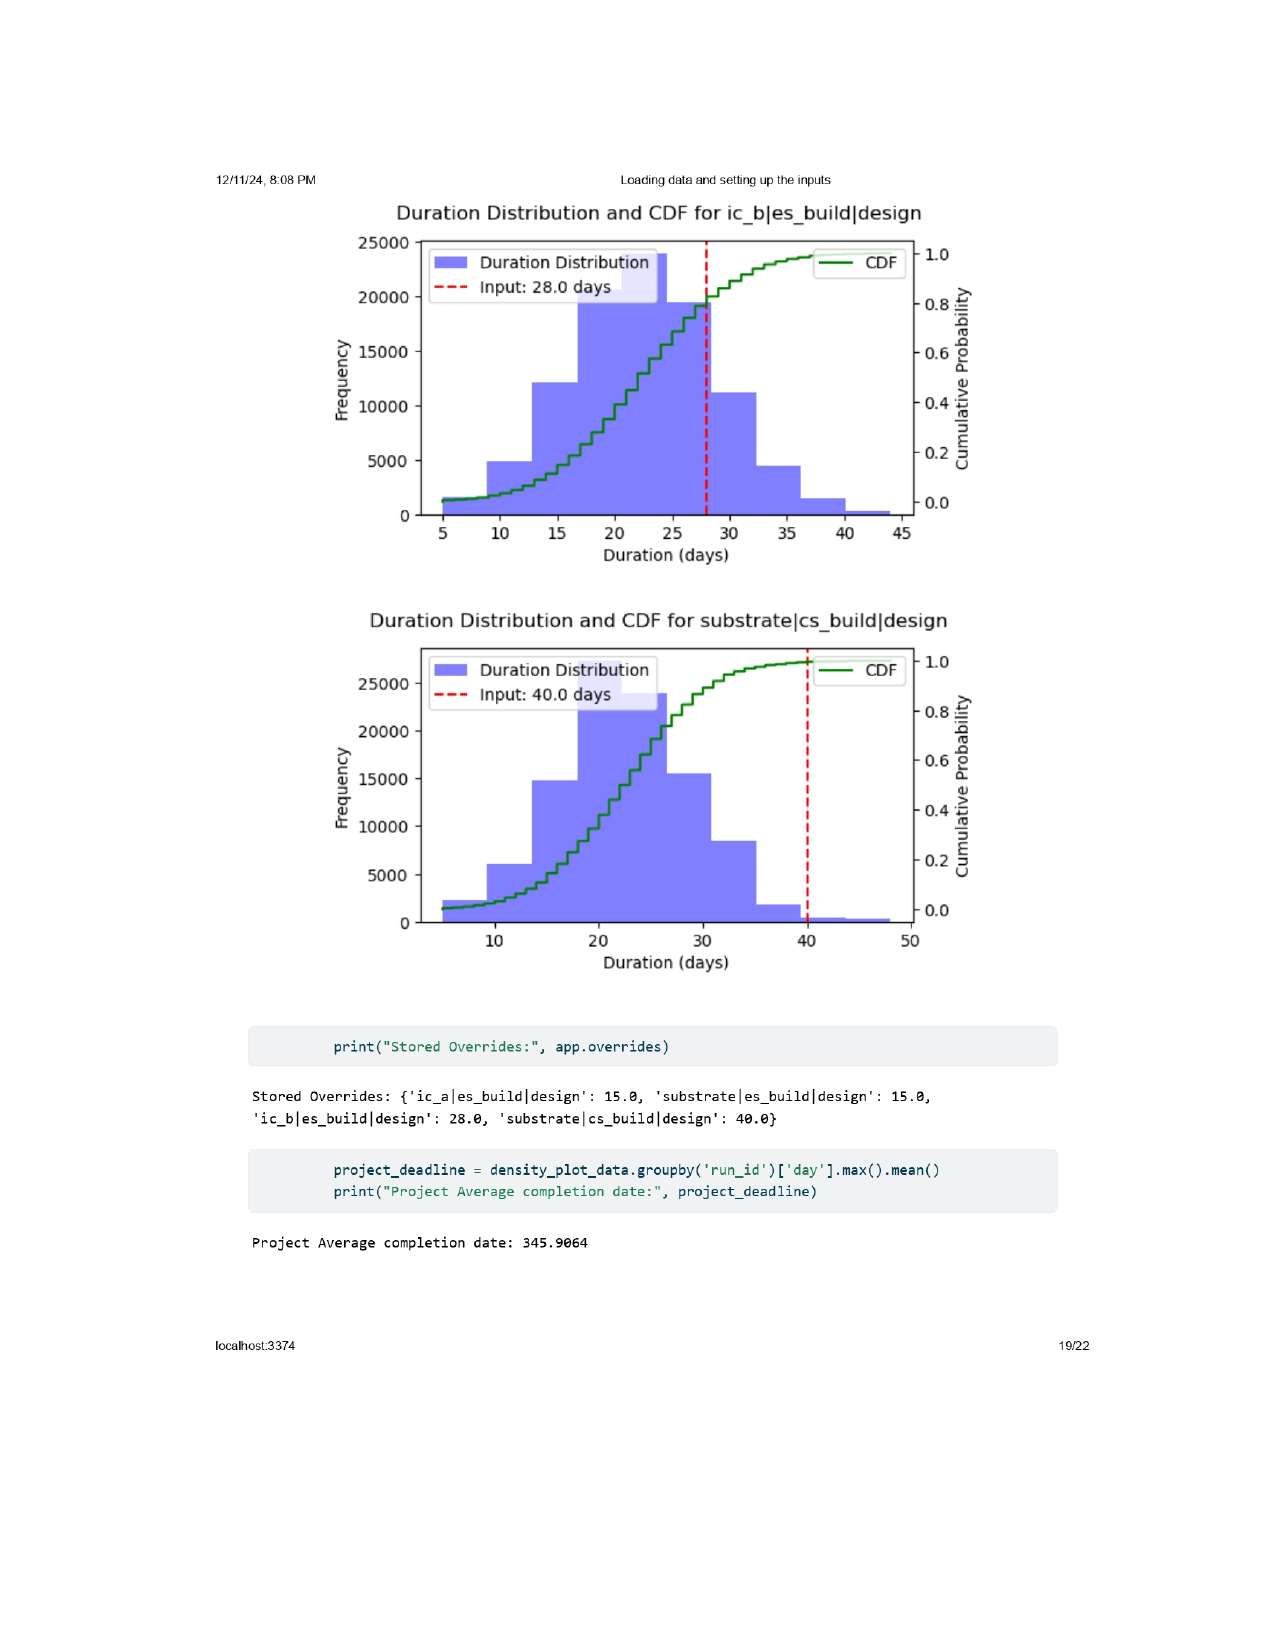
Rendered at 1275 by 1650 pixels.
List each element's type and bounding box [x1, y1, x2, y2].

picture [178, 150, 1125, 1375]
